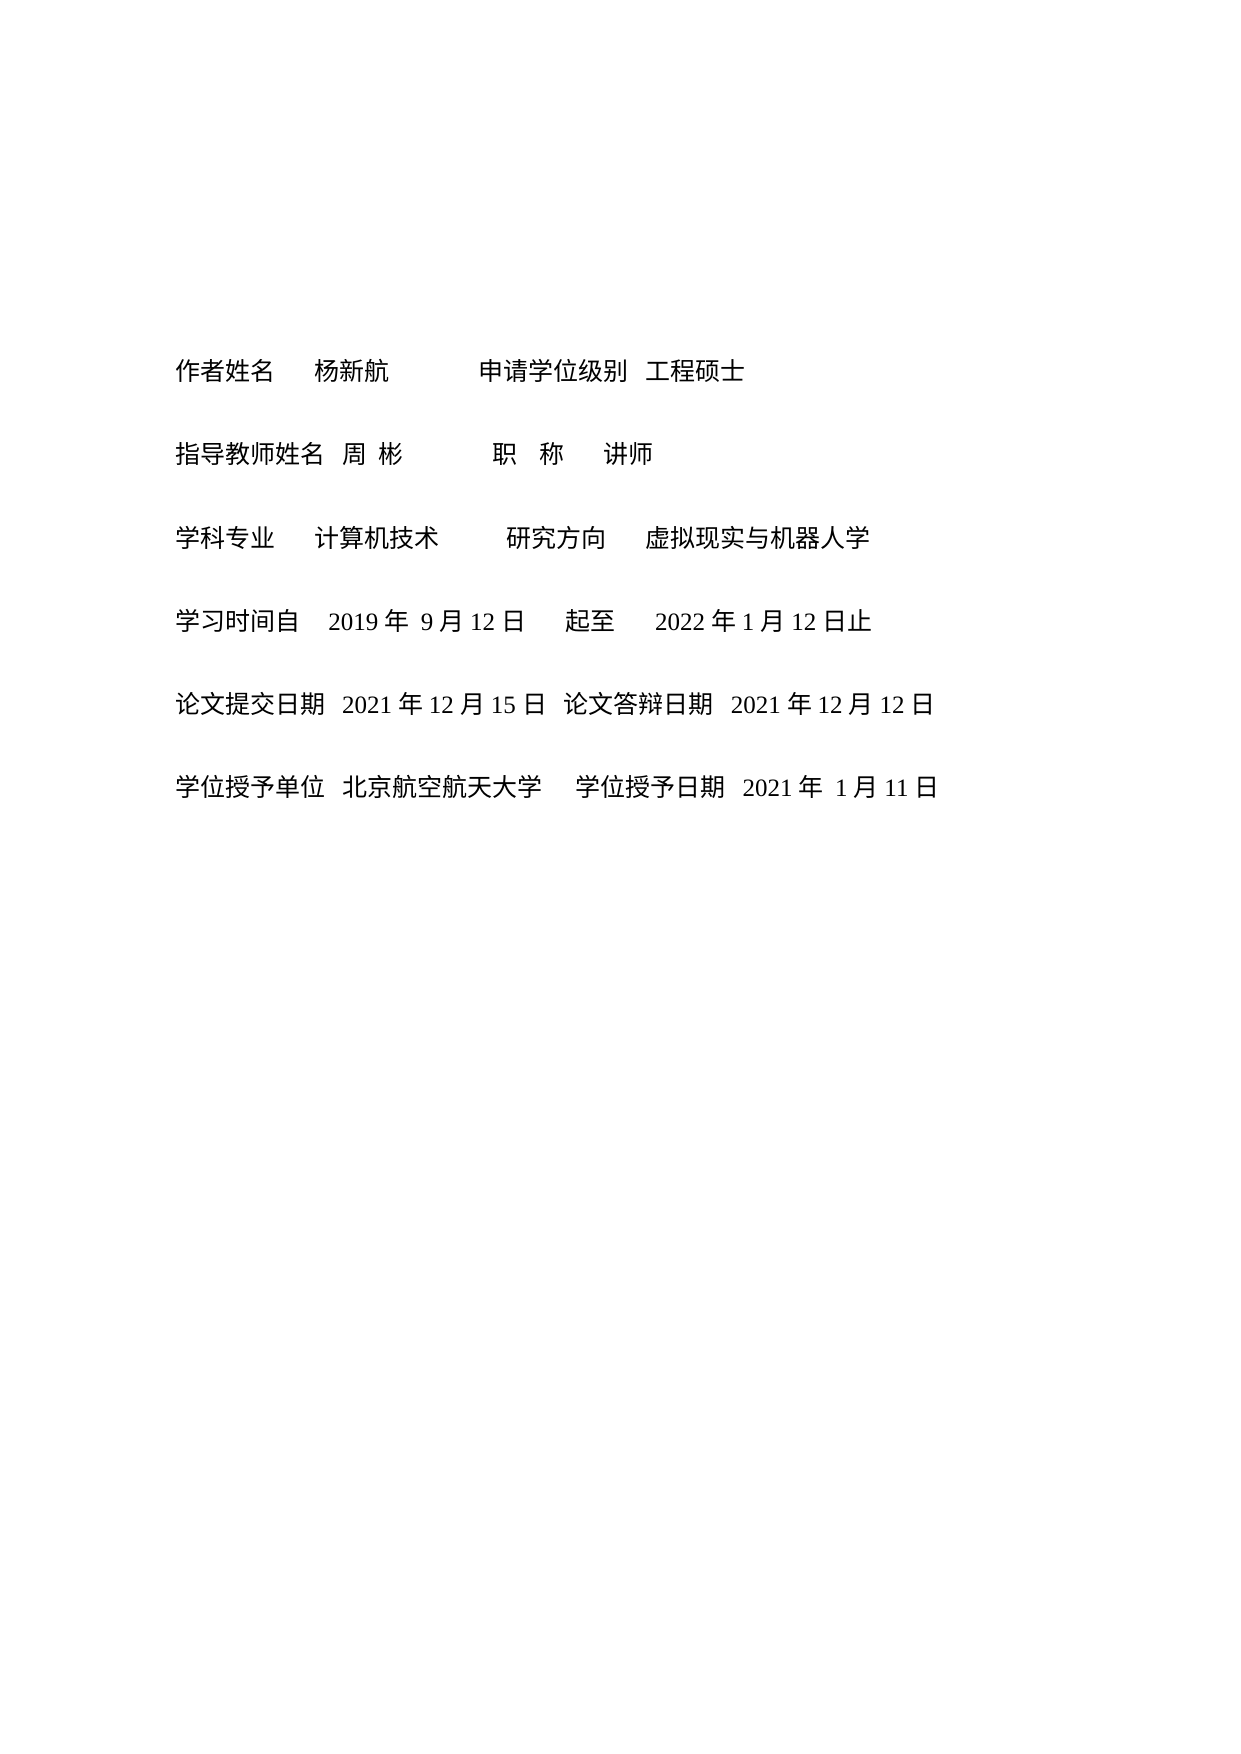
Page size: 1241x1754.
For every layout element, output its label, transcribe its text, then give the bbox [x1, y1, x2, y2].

text 学位授予单位 北京航空航天大学 学位授予日期 2021 年 1 月 11 日 [175, 753, 1122, 818]
text 学科专业 计算机技术 研究方向 虚拟现实与机器人学 [175, 504, 1122, 569]
text 论文提交日期 2021 年 12 月 15 日 论文答辩日期 2021 年 12 月 12 日 [175, 670, 1122, 735]
text 作者姓名 杨新航 申请学位级别 工程硕士 [175, 337, 1122, 402]
text 学习时间自 2019 年 9 月 12 日 起至 2022 年 1 月 12 日止 [175, 587, 1122, 652]
text 指导教师姓名 周 彬 职 称 讲师 [175, 421, 1122, 486]
